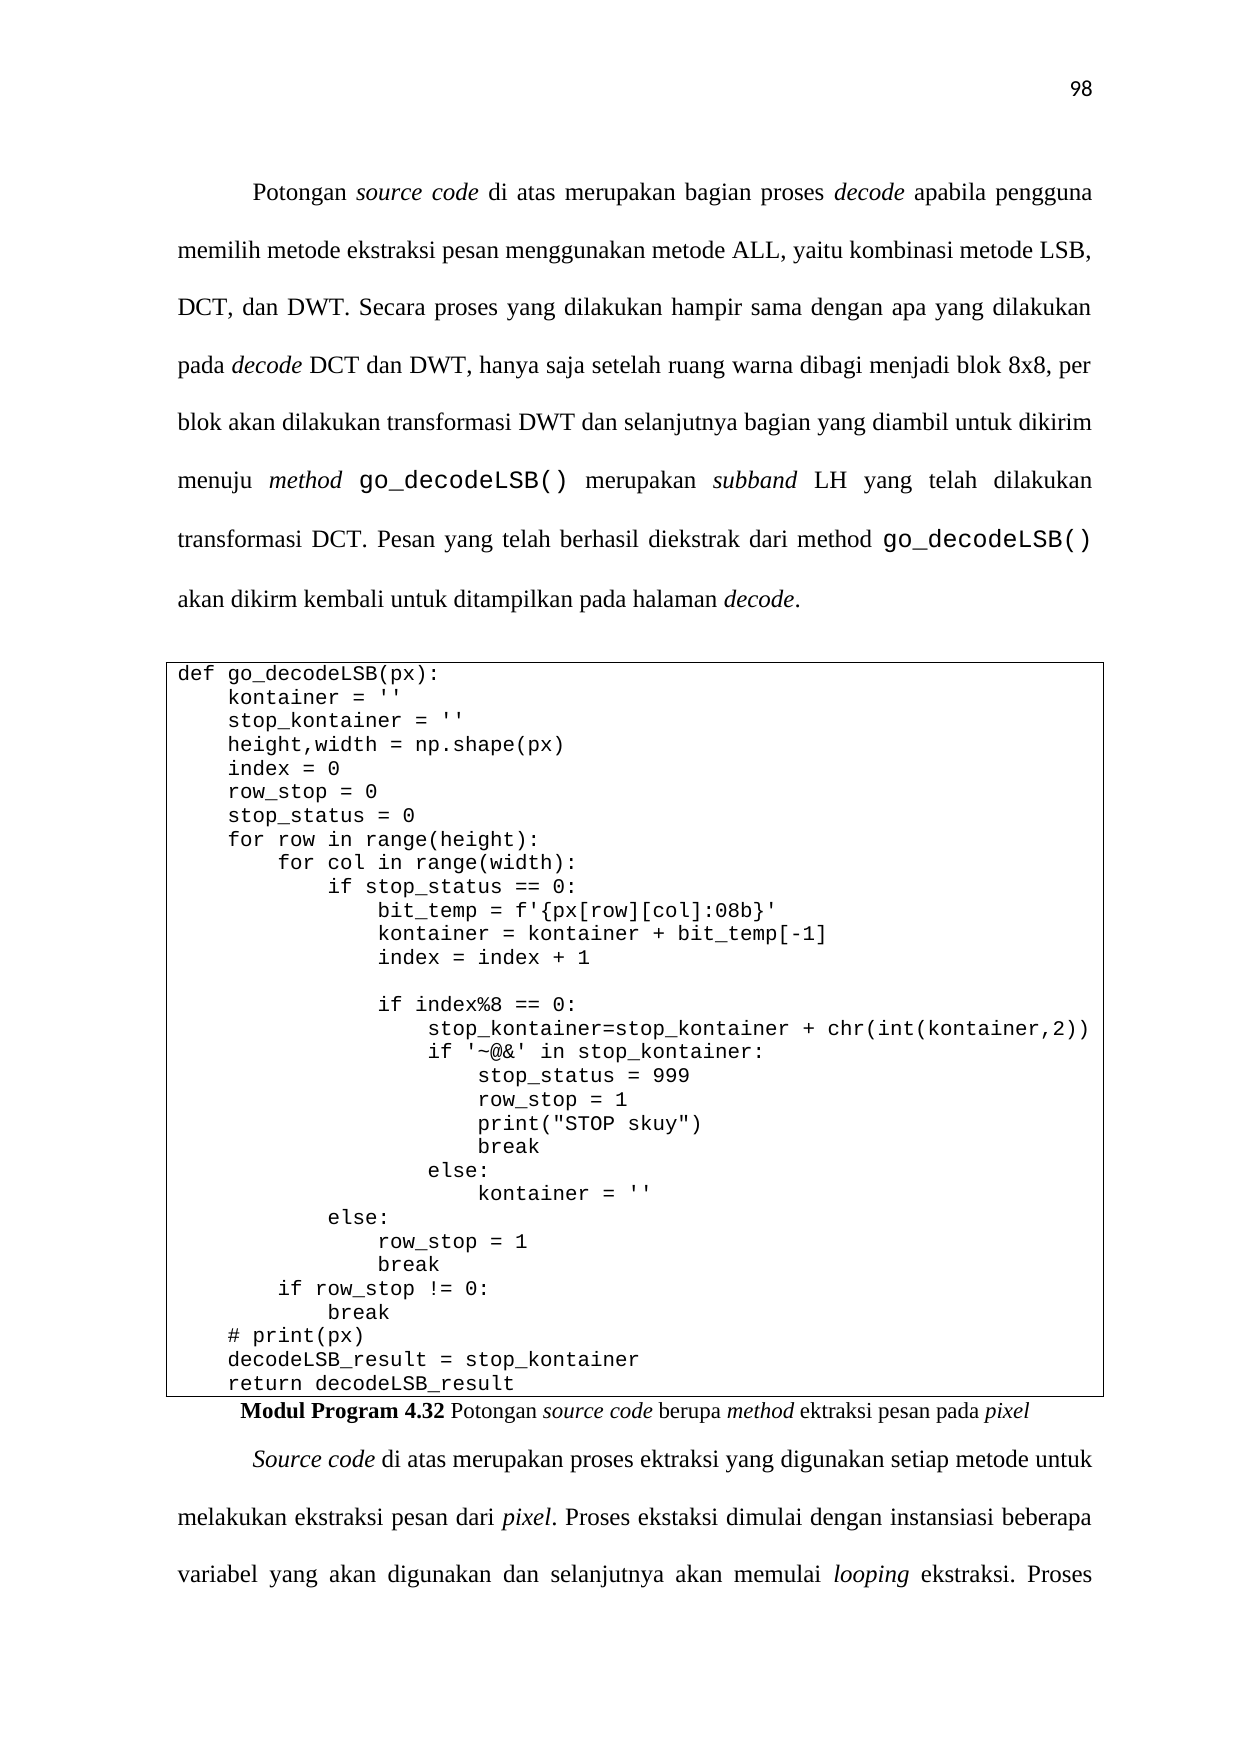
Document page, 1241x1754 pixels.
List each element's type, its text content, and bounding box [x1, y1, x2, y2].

text Potongan source code di atas merupakan bagian proses decode apabila pengguna memilih metode ekstraksi pesan menggunakan metode ALL, yaitu kombinasi metode LSB, DCT, dan DWT. Secara proses yang dilakukan hampir sama dengan apa yang dilakukan pada decode DCT dan DWT, hanya saja setelah ruang warna dibagi menjadi blok 8x8, per blok akan dilakukan transformasi DWT dan selanjutnya bagian yang diambil untuk dikirim menuju method go_decodeLSB() merupakan subband LH yang telah dilakukan transformasi DCT. Pesan yang telah berhasil diekstrak dari method go_decodeLSB() akan dikirm kembali untuk ditampilkan pada halaman decode. [177, 177, 1092, 613]
table_header def go_decodeLSB(px): kontainer = '' stop_kontainer = '' height,width = np.shape(px) index = 0 row_stop = 0 stop_status = 0 for row in range(height): for col in range(width): if stop_status == 0: bit_temp = f'{px[row][col]:08b}' kontainer = kontainer + bit_temp[-1] index = index + 1 if index%8 == 0: stop_kontainer=stop_kontainer + chr(int(kontainer,2)) if '~@&' in stop_kontainer: stop_status = 999 row_stop = 1 print("STOP skuy") break else: kontainer = '' else: row_stop = 1 break if row_stop != 0: break # print(px) decodeLSB_result = stop_kontainer return decodeLSB_result [167, 663, 1103, 1396]
text Modul Program 4.32 Potongan source code berupa method ektraksi pesan pada pixel [177, 1397, 1092, 1424]
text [177, 1444, 1092, 1588]
